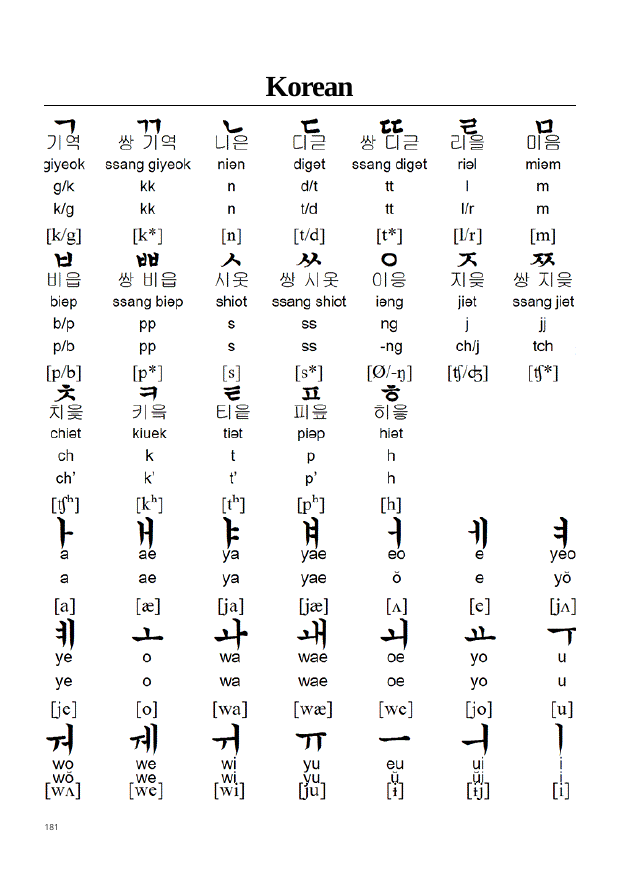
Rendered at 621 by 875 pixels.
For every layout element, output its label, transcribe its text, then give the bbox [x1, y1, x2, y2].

picture [44, 118, 576, 805]
subtitle Korean [44, 69, 576, 105]
